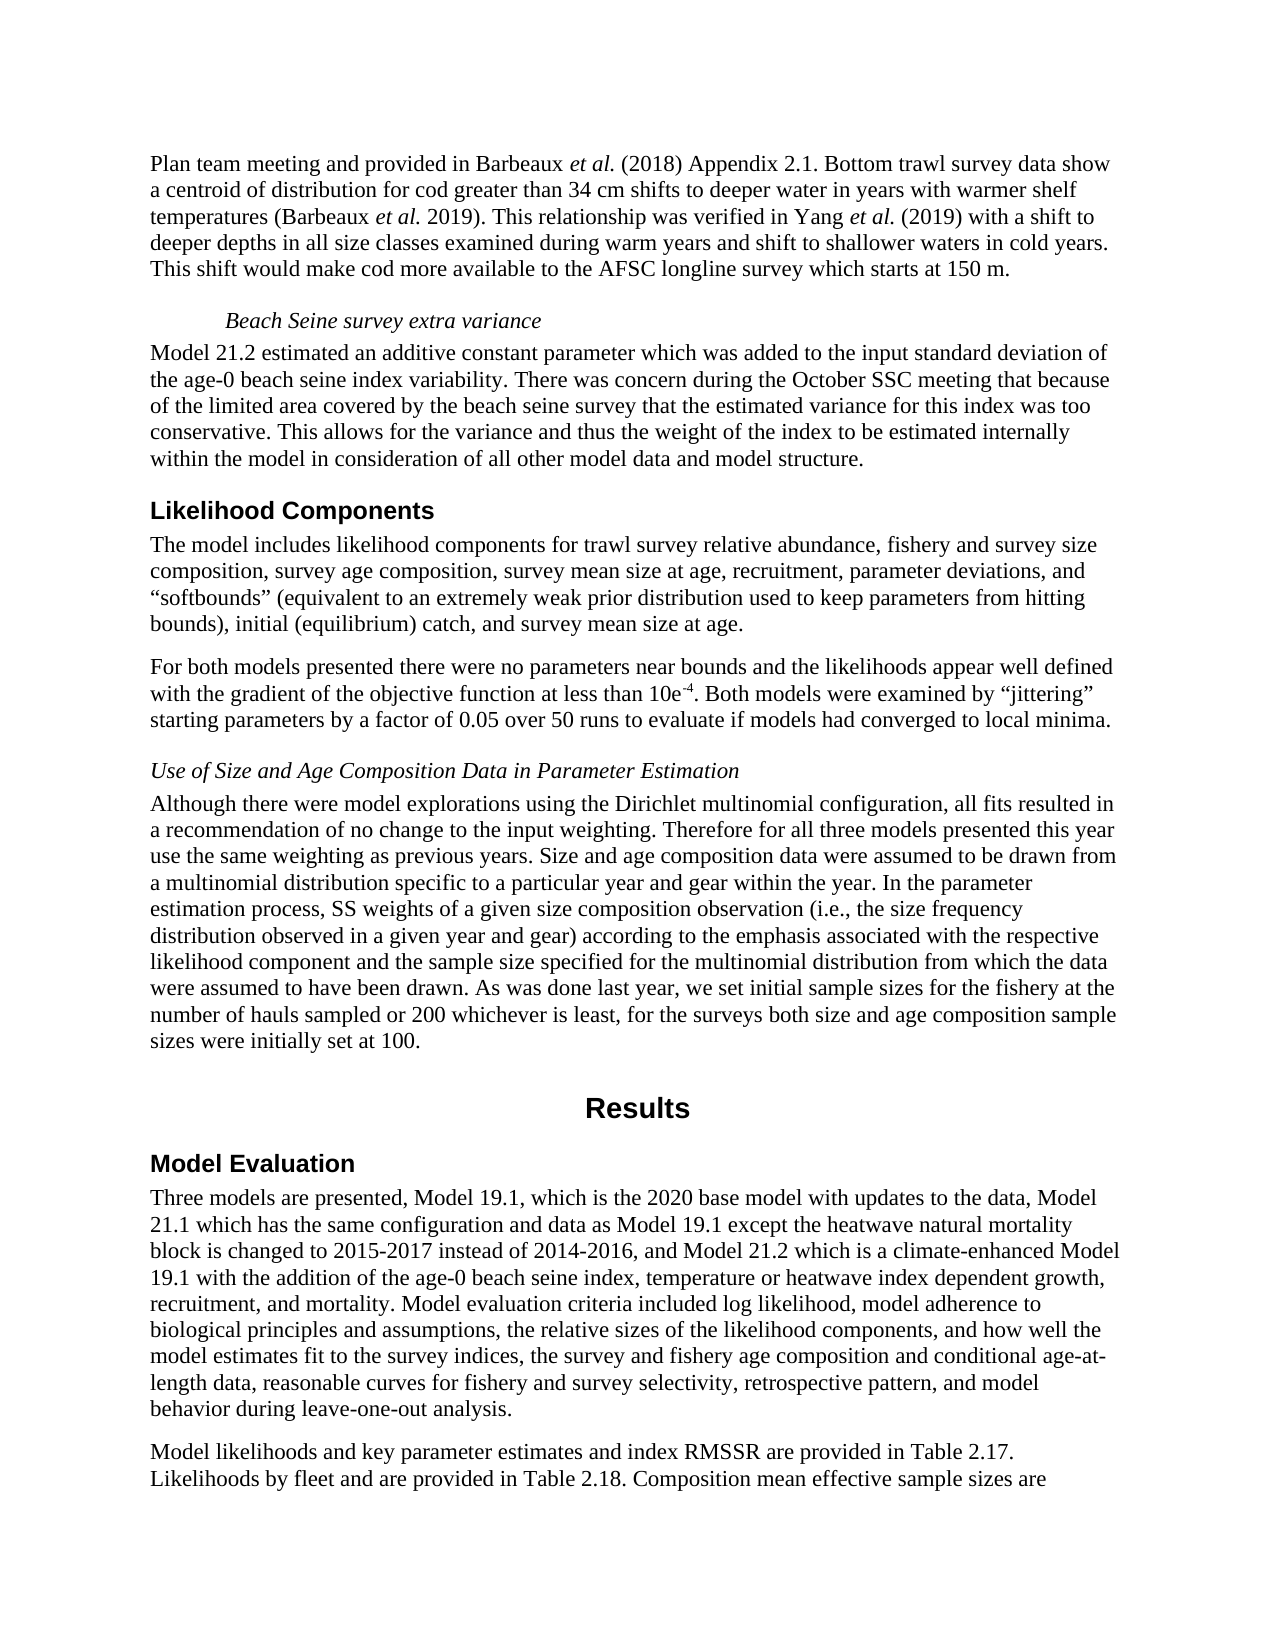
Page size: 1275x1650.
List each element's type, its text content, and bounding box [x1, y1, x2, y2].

subtitle Model Evaluation [150, 1149, 1125, 1178]
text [150, 1438, 1125, 1491]
text Although there were model explorations using the Dirichlet multinomial configuration, all fits resulted in a recommendation of no change to the input weighting. Therefore for all three models presented this year use the same weighting as previous years. Size and age composition data were assumed to be drawn from a multinomial distribution specific to a particular year and gear within the year. In the parameter estimation process, SS weights of a given size composition observation (i.e., the size frequency distribution observed in a given year and gear) according to the emphasis associated with the respective likelihood component and the sample size specified for the multinomial distribution from which the data were assumed to have been drawn. As was done last year, we set initial sample sizes for the fishery at the number of hauls sampled or 200 whichever is least, for the surveys both size and age composition sample sizes were initially set at 100. [150, 790, 1125, 1053]
text For both models presented there were no parameters near bounds and the likelihoods appear well defined with the gradient of the objective function at less than 10e-4. Both models were examined by “jittering” starting parameters by a factor of 0.05 over 50 runs to evaluate if models had converged to local minima. [150, 653, 1125, 732]
subtitle Beach Seine survey extra variance [75, 307, 1125, 333]
subtitle Likelihood Components [150, 496, 1125, 525]
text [150, 150, 1125, 282]
text The model includes likelihood components for trawl survey relative abundance, fishery and survey size composition, survey age composition, survey mean size at age, recruitment, parameter deviations, and “softbounds” (equivalent to an extremely weak prior distribution used to keep parameters from hitting bounds), initial (equilibrium) catch, and survey mean size at age. [150, 531, 1125, 637]
subtitle Use of Size and Age Composition Data in Parameter Estimation [150, 757, 1125, 784]
subtitle Results [150, 1091, 1125, 1124]
text Three models are presented, Model 19.1, which is the 2020 base model with updates to the data, Model 21.1 which has the same configuration and data as Model 19.1 except the heatwave natural mortality block is changed to 2015-2017 instead of 2014-2016, and Model 21.2 which is a climate-enhanced Model 19.1 with the addition of the age-0 beach seine index, temperature or heatwave index dependent growth, recruitment, and mortality. Model evaluation criteria included log likelihood, model adherence to biological principles and assumptions, the relative sizes of the likelihood components, and how well the model estimates fit to the survey indices, the survey and fishery age composition and conditional age-at-length data, reasonable curves for fishery and survey selectivity, retrospective pattern, and model behavior during leave-one-out analysis. [150, 1184, 1125, 1422]
text Model 21.2 estimated an additive constant parameter which was added to the input standard deviation of the age-0 beach seine index variability. There was concern during the October SSC meeting that because of the limited area covered by the beach seine survey that the estimated variance for this index was too conservative. This allows for the variance and thus the weight of the index to be estimated internally within the model in consideration of all other model data and model structure. [150, 339, 1125, 471]
